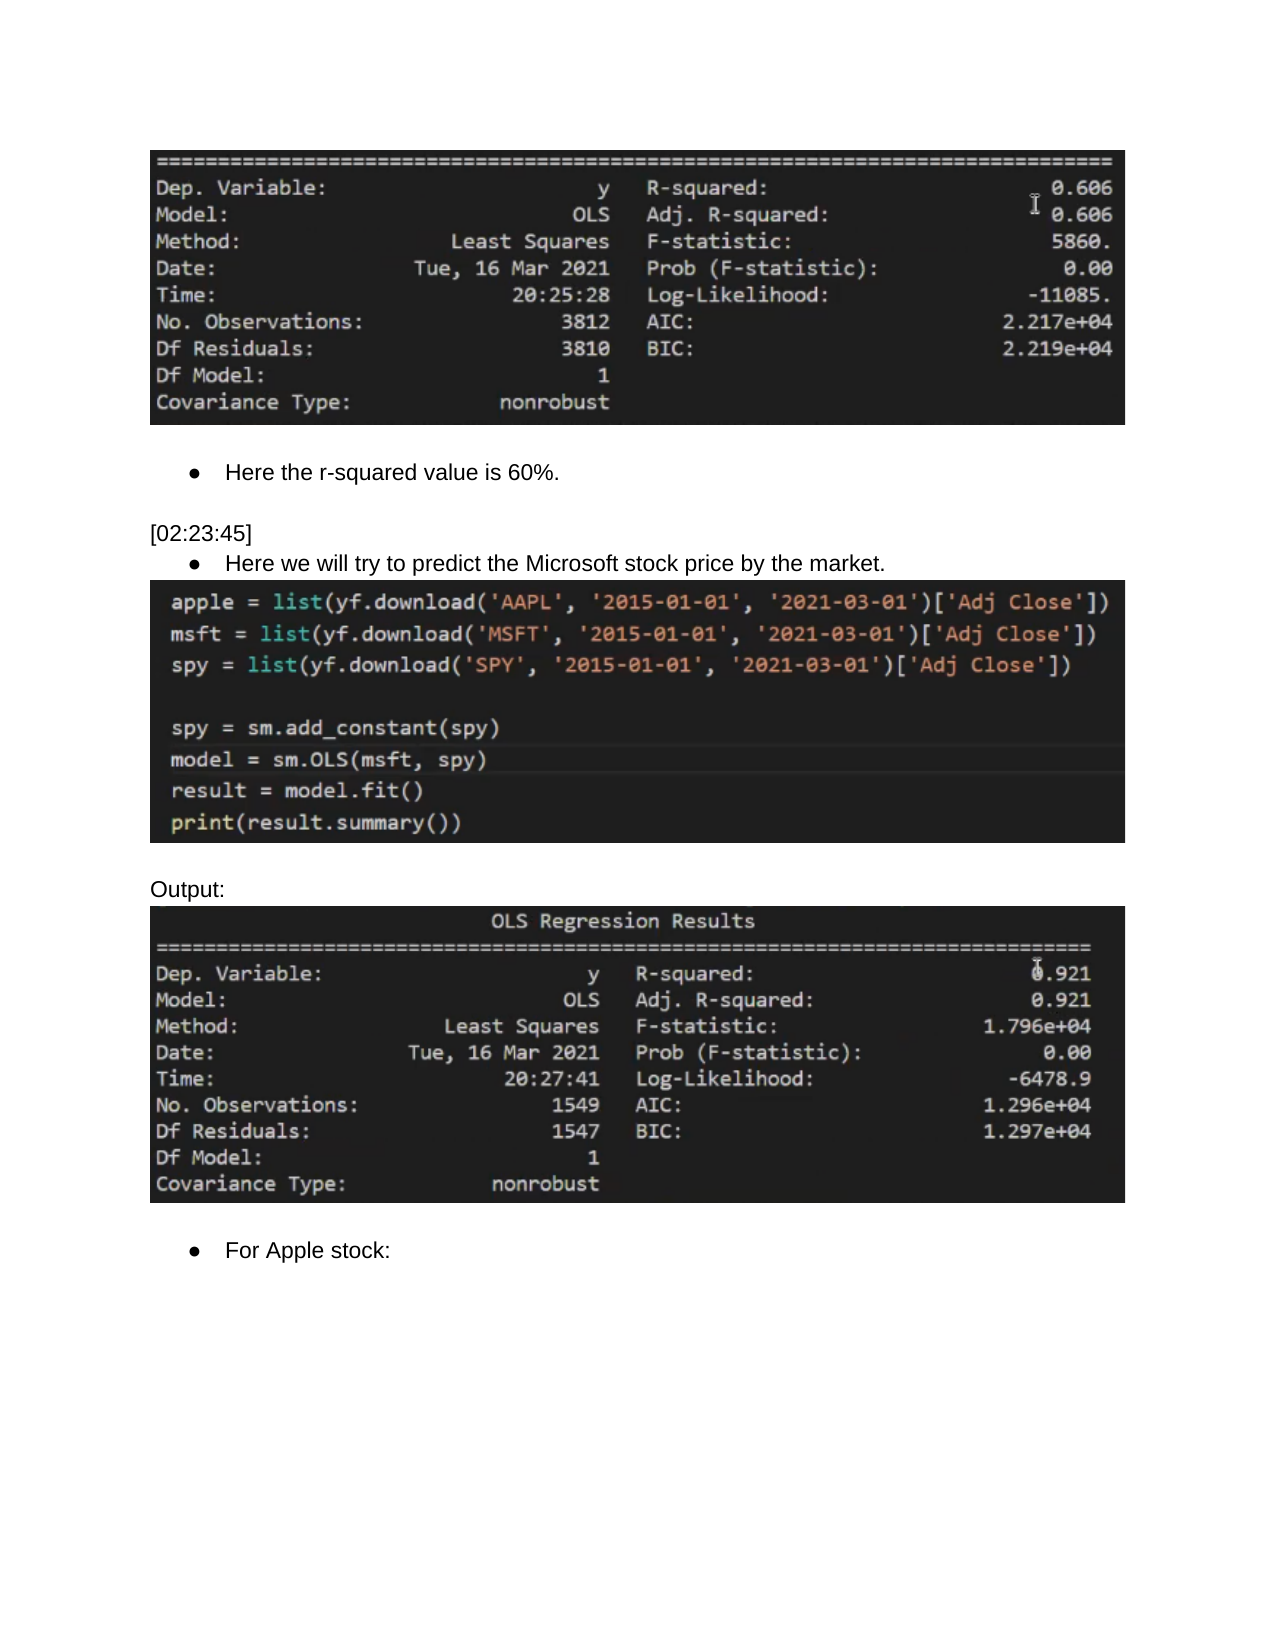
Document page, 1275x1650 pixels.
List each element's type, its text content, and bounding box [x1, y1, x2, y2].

picture [150, 906, 1125, 1203]
list For Apple stock: [187, 1237, 1125, 1263]
list Here the r-squared value is 60%. [187, 459, 1125, 485]
text Output: [150, 876, 1125, 903]
text [02:23:45] [150, 519, 1125, 546]
list Here we will try to predict the Microsoft stock price by the market. [187, 550, 1125, 576]
picture [150, 150, 1125, 425]
picture [150, 580, 1125, 843]
